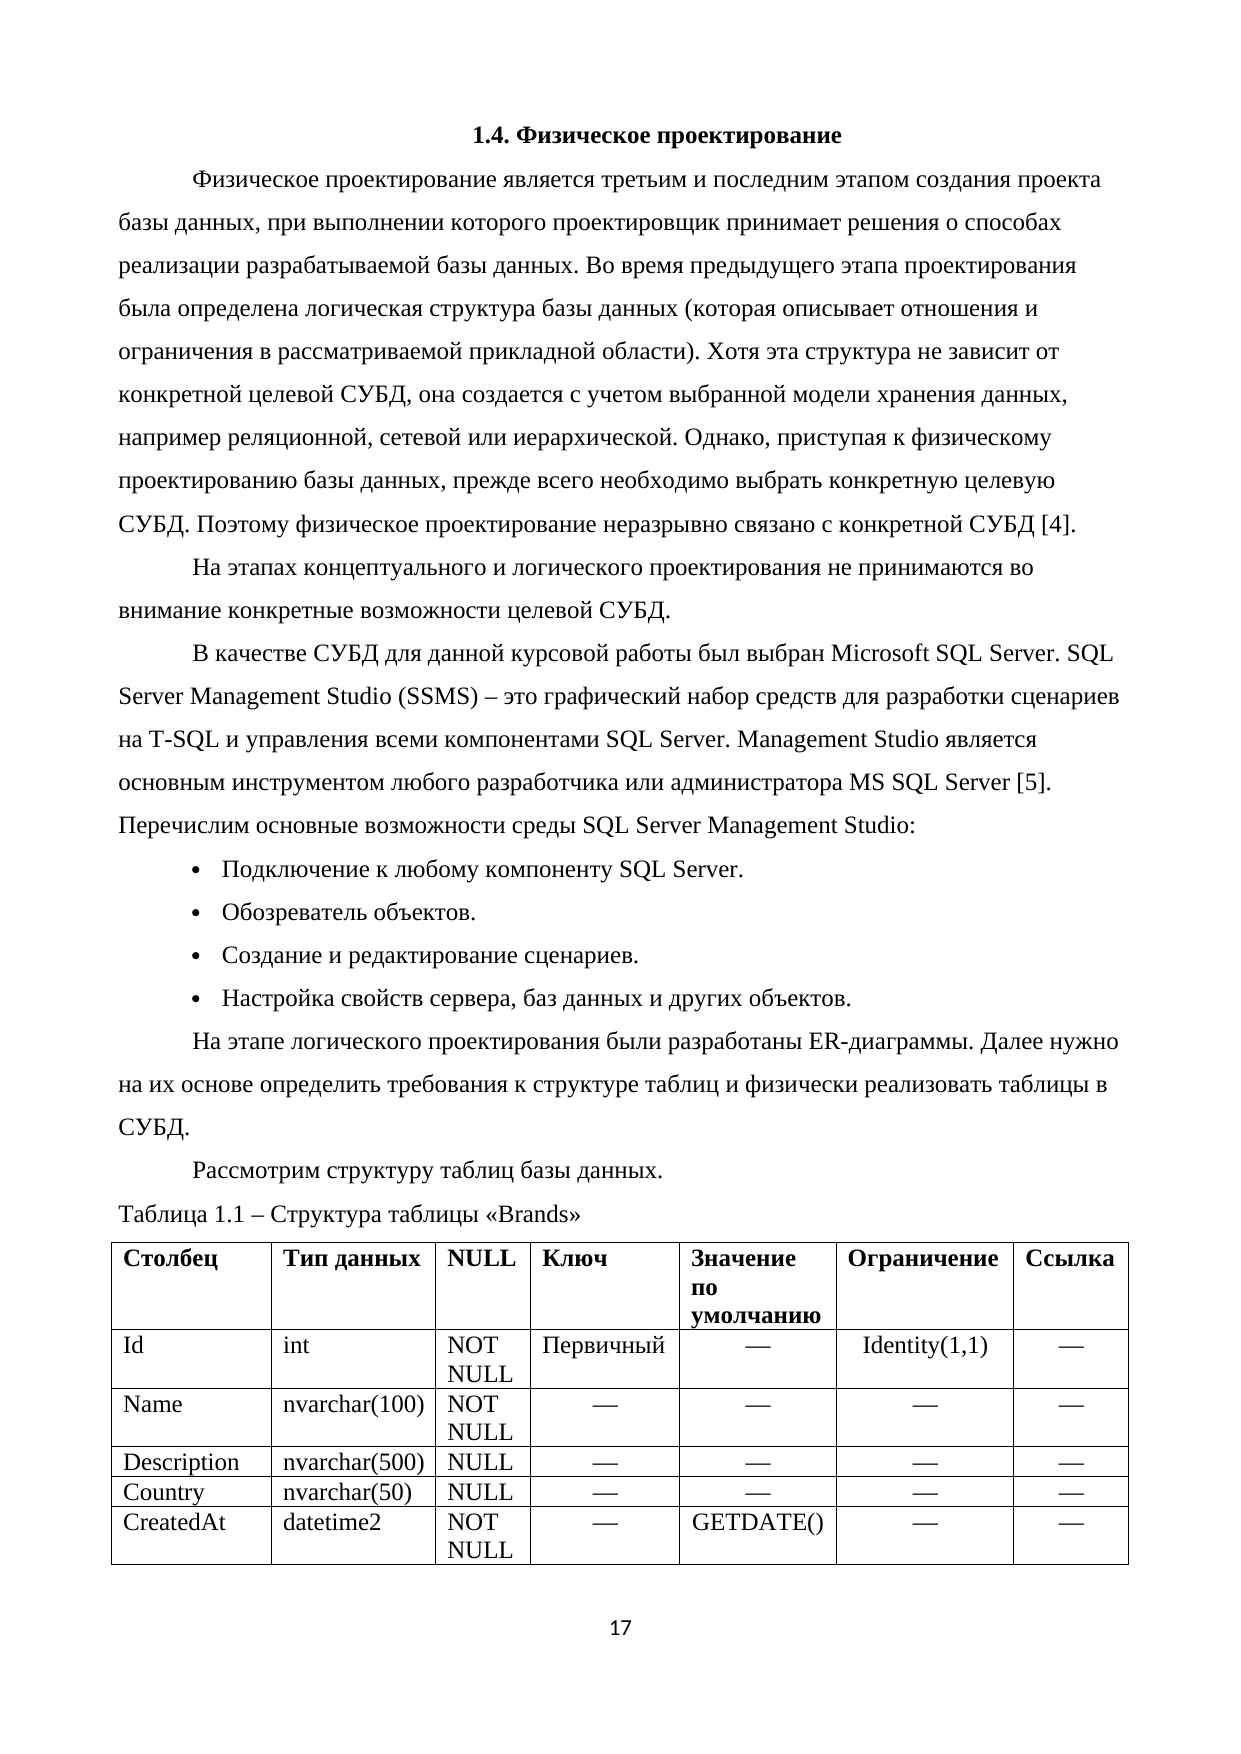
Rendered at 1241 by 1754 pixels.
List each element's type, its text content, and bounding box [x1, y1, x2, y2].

table_cell — [531, 1447, 679, 1476]
text На этапах концептуального и логического проектирования не принимаются во внимание конкретные возможности целевой СУБД. [118, 552, 1122, 624]
table_cell Identity(1,1) [837, 1330, 1013, 1388]
table_cell NULL [436, 1447, 530, 1476]
table_header Значение по умолчанию [680, 1243, 836, 1329]
table_cell — [531, 1389, 679, 1446]
table_cell — [531, 1477, 679, 1506]
table_cell Country [112, 1477, 271, 1506]
table_header Ограничение [837, 1243, 1013, 1329]
table_cell — [531, 1507, 679, 1564]
table_cell — [1014, 1507, 1128, 1564]
table_cell — [680, 1330, 836, 1388]
text Физическое проектирование является третьим и последним этапом создания проекта базы данных, при выполнении которого проектировщик принимает решения о способах реализации разрабатываемой базы данных. Во время предыдущего этапа проектирования была определена логическая структура базы данных (которая описывает отношения и ограничения в рассматриваемой прикладной области). Хотя эта структура не зависит от конкретной целевой СУБД, она создается с учетом выбранной модели хранения данных, например реляционной, сетевой или иерархической. Однако, приступая к физическому проектированию базы данных, прежде всего необходимо выбрать конкретную целевую СУБД. Поэтому физическое проектирование неразрывно связано с конкретной СУБД [4]. [118, 164, 1122, 537]
table_cell Первичный [531, 1330, 679, 1388]
table_cell — [1014, 1330, 1128, 1388]
table_cell Name [112, 1389, 271, 1446]
text Рассмотрим структуру таблиц базы данных. [118, 1156, 1122, 1184]
table_cell int [272, 1330, 435, 1388]
table_cell Id [112, 1330, 271, 1388]
table_cell — [680, 1477, 836, 1506]
table_cell NOT NULL [436, 1330, 530, 1388]
table_cell — [837, 1477, 1013, 1506]
text Таблица 1.1 – Структура таблицы «Brands» [118, 1199, 1122, 1227]
table_header Столбец [112, 1243, 271, 1329]
table_cell nvarchar(50) [272, 1477, 435, 1506]
table_cell CreatedAt [112, 1507, 271, 1564]
table_cell Description [112, 1447, 271, 1476]
table_cell nvarchar(100) [272, 1389, 435, 1446]
table_cell NULL [436, 1477, 530, 1506]
table_cell — [1014, 1477, 1128, 1506]
table_cell GETDATE() [680, 1507, 836, 1564]
table_cell — [680, 1447, 836, 1476]
table_header Ключ [531, 1243, 679, 1329]
list Настройка свойств сервера, баз данных и других объектов. [118, 983, 1122, 1012]
list Подключение к любому компоненту SQL Server. [118, 854, 1122, 882]
table_cell — [1014, 1389, 1128, 1446]
table_cell NOT NULL [436, 1389, 530, 1446]
table_cell — [837, 1389, 1013, 1446]
table_cell NOT NULL [436, 1507, 530, 1564]
table_header NULL [436, 1243, 530, 1329]
table_cell — [680, 1389, 836, 1446]
table_cell — [837, 1507, 1013, 1564]
list Создание и редактирование сценариев. [118, 940, 1122, 969]
table_header Ссылка [1014, 1243, 1128, 1329]
text На этапе логического проектирования были разработаны ER-диаграммы. Далее нужно на их основе определить требования к структуре таблиц и физически реализовать таблицы в СУБД. [118, 1026, 1122, 1141]
table_cell datetime2 [272, 1507, 435, 1564]
table_cell — [1014, 1447, 1128, 1476]
table_cell nvarchar(500) [272, 1447, 435, 1476]
list Обозреватель объектов. [118, 897, 1122, 926]
table_header Тип данных [272, 1243, 435, 1329]
table_cell — [837, 1447, 1013, 1476]
text В качестве СУБД для данной курсовой работы был выбран Microsoft SQL Server. SQL Server Management Studio (SSMS) – это графический набор средств для разработки сценариев на T-SQL и управления всеми компонентами SQL Server. Management Studio является основным инструментом любого разработчика или администратора MS SQL Server [5]. Перечислим основные возможности среды SQL Server Management Studio: [118, 638, 1122, 839]
subtitle 1.4. Физическое проектирование [118, 121, 1122, 149]
